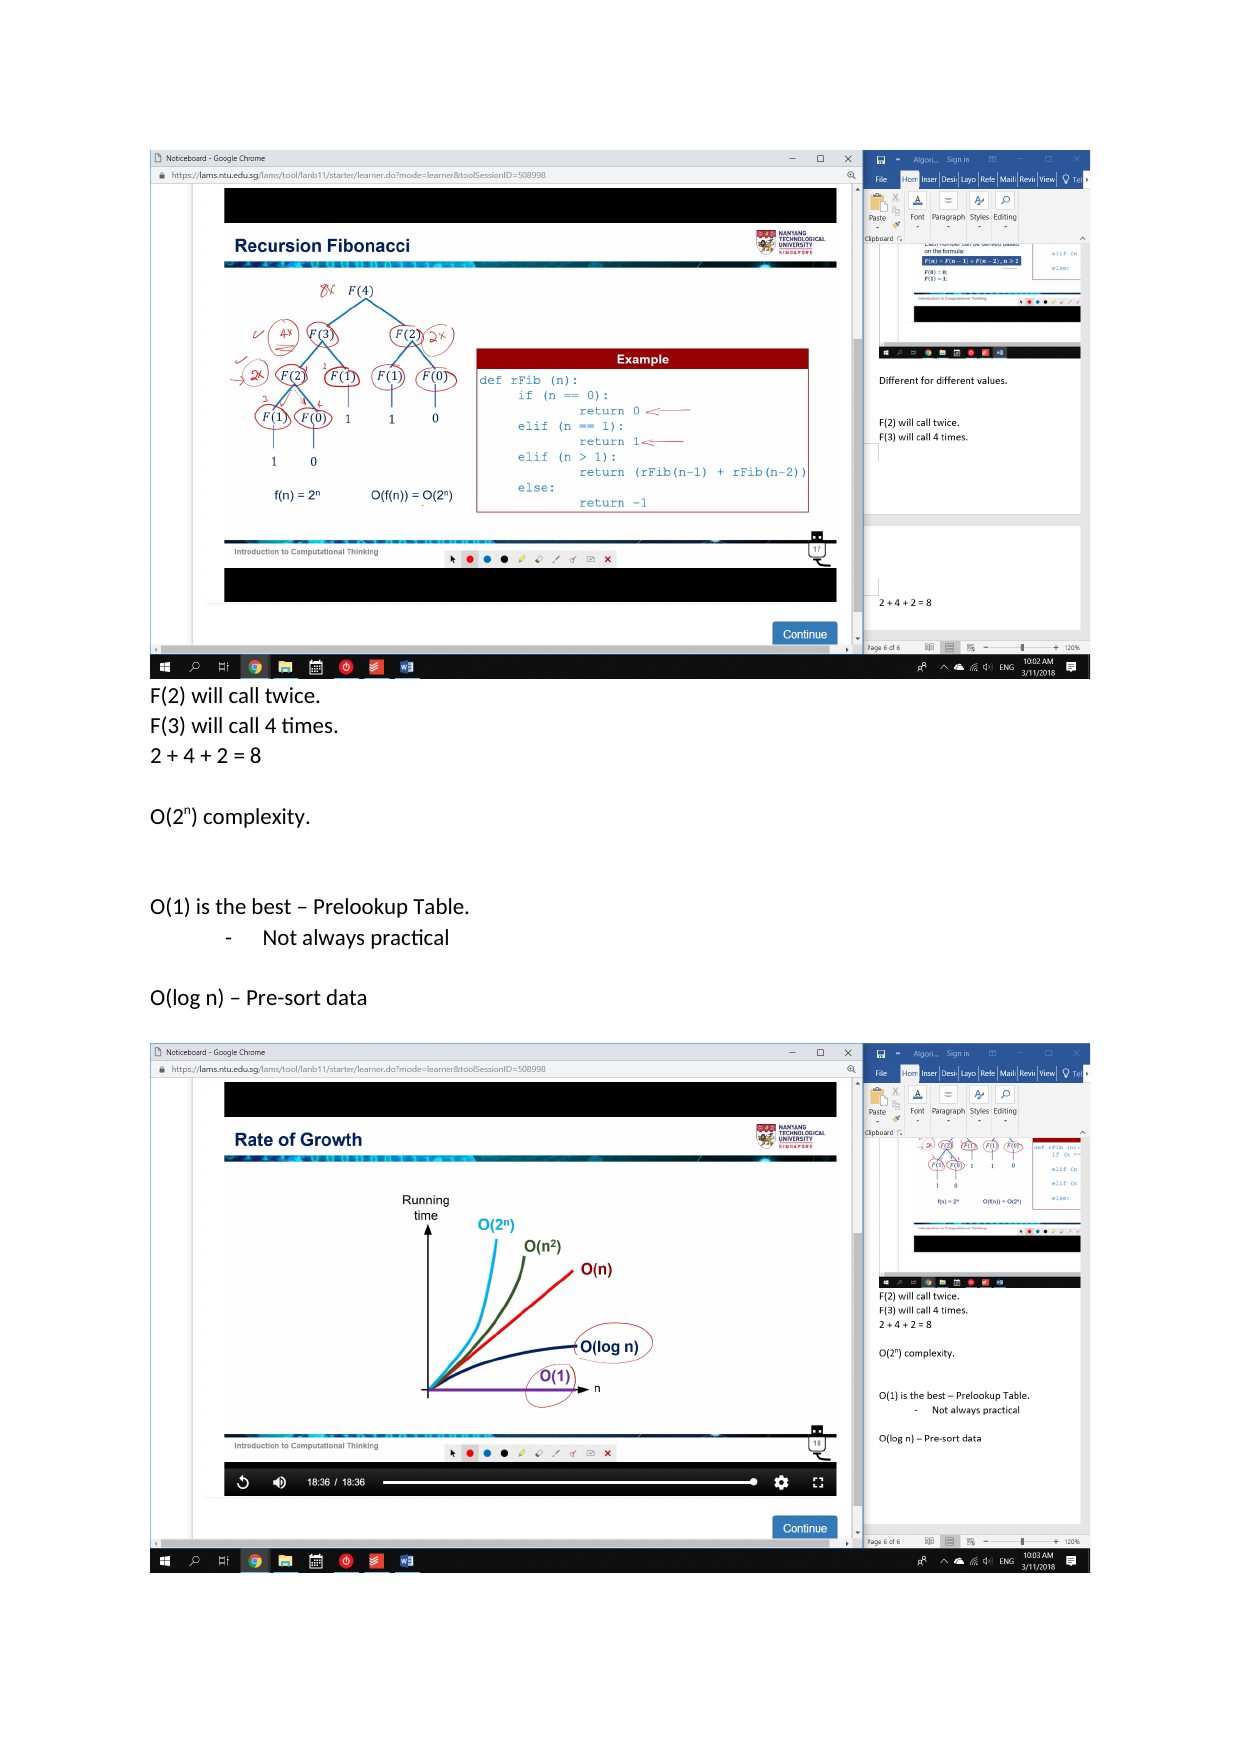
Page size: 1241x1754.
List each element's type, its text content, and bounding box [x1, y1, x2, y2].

text F(2) will call twice. [150, 681, 1090, 709]
text 2 + 4 + 2 = 8 [150, 741, 1090, 769]
text F(3) will call 4 times. [150, 711, 1090, 739]
text O(2n) complexity. [150, 802, 1090, 830]
picture [150, 150, 1091, 679]
picture [150, 1043, 1091, 1573]
text O(1) is the best – Prelookup Table. [150, 892, 1090, 921]
list Not always practical [225, 923, 1090, 951]
text O(log n) – Pre-sort data [150, 983, 1090, 1011]
